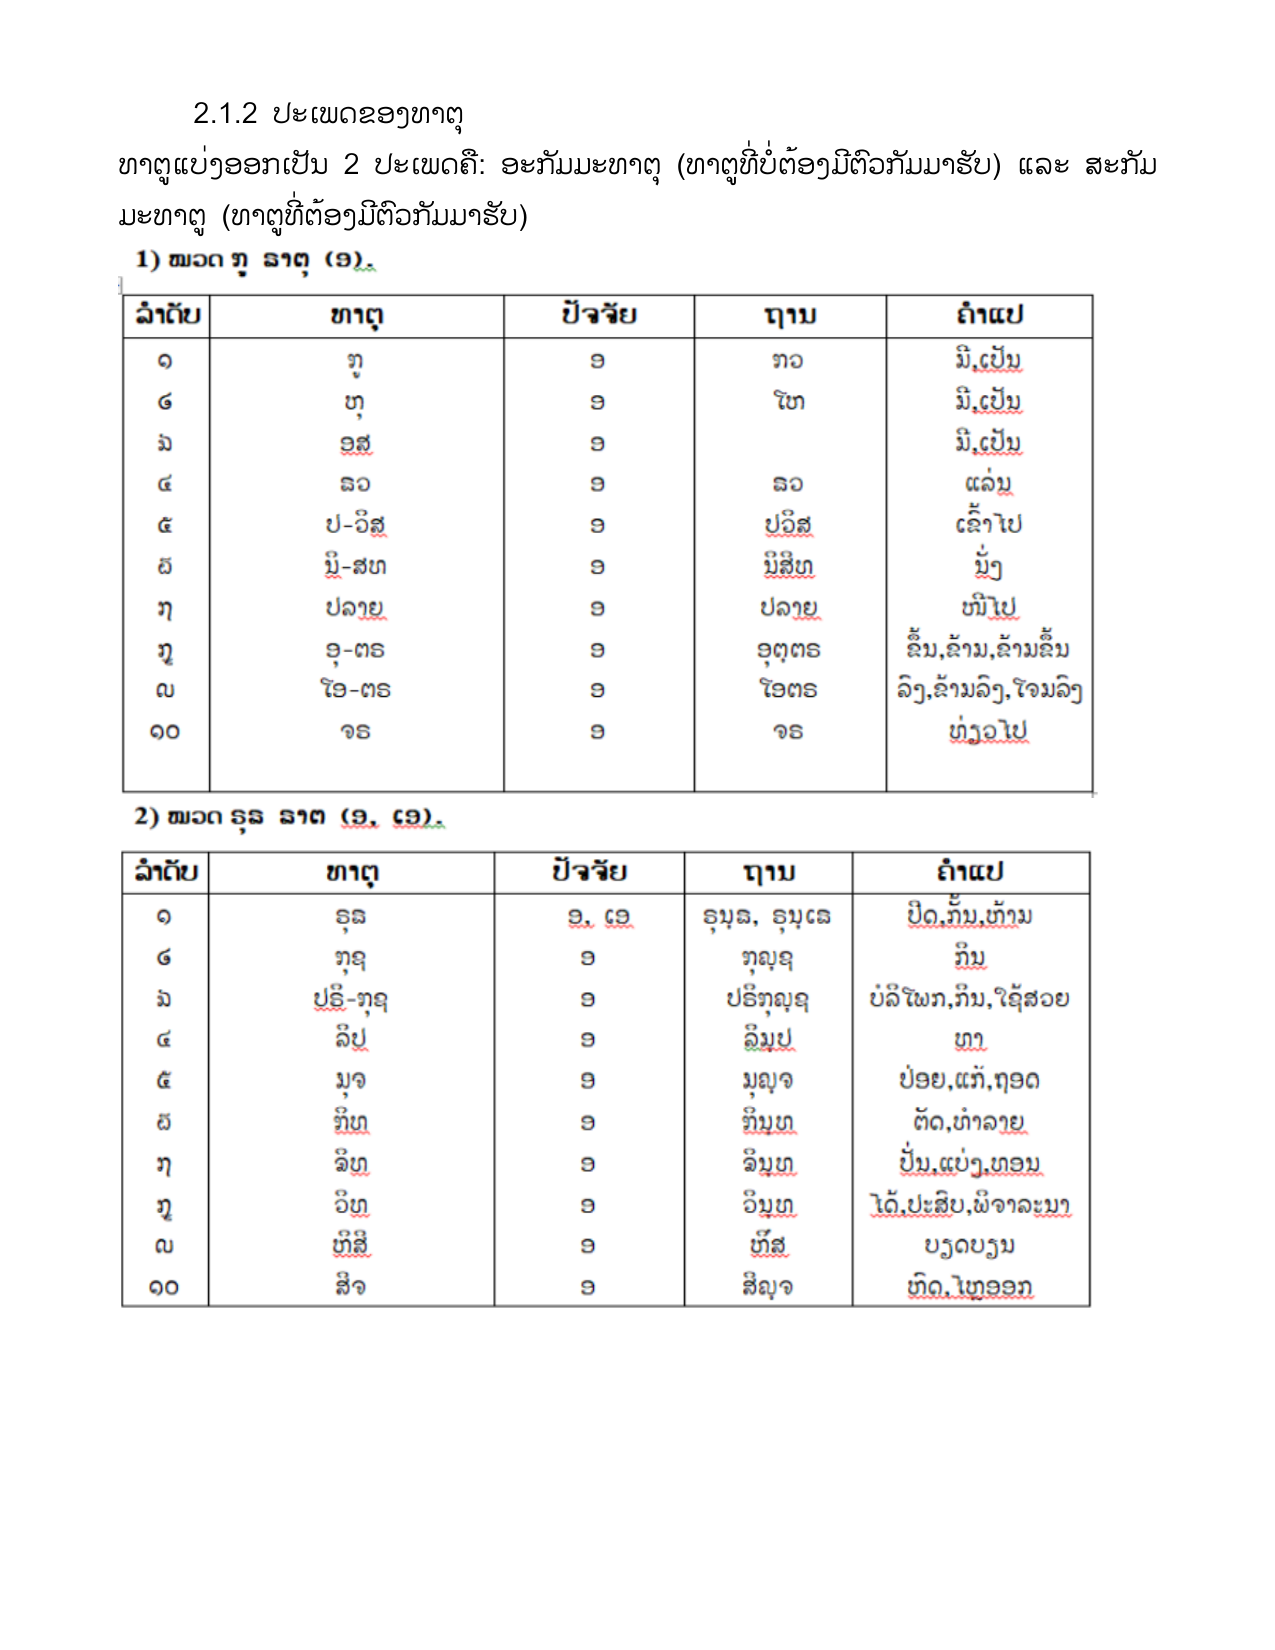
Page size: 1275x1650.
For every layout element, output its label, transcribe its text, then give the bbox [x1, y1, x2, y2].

text 2.1.2 ປະເພດຂອງທາຕຸ [118, 89, 1186, 140]
picture [118, 241, 1098, 1314]
text ທາຕູແບ່ງອອກເປັນ 2 ປະເພດຄື: ອະກັມມະທາຕຸ (ທາຕູທີ່ບໍ່ຕ້ອງມີຕົວກັມມາຮັບ) ແລະ ສະກັມມະທາຕູ (ທາຕູທີ່ຕ້ອງມີຕົວກັມມາຮັບ) [118, 140, 1186, 242]
